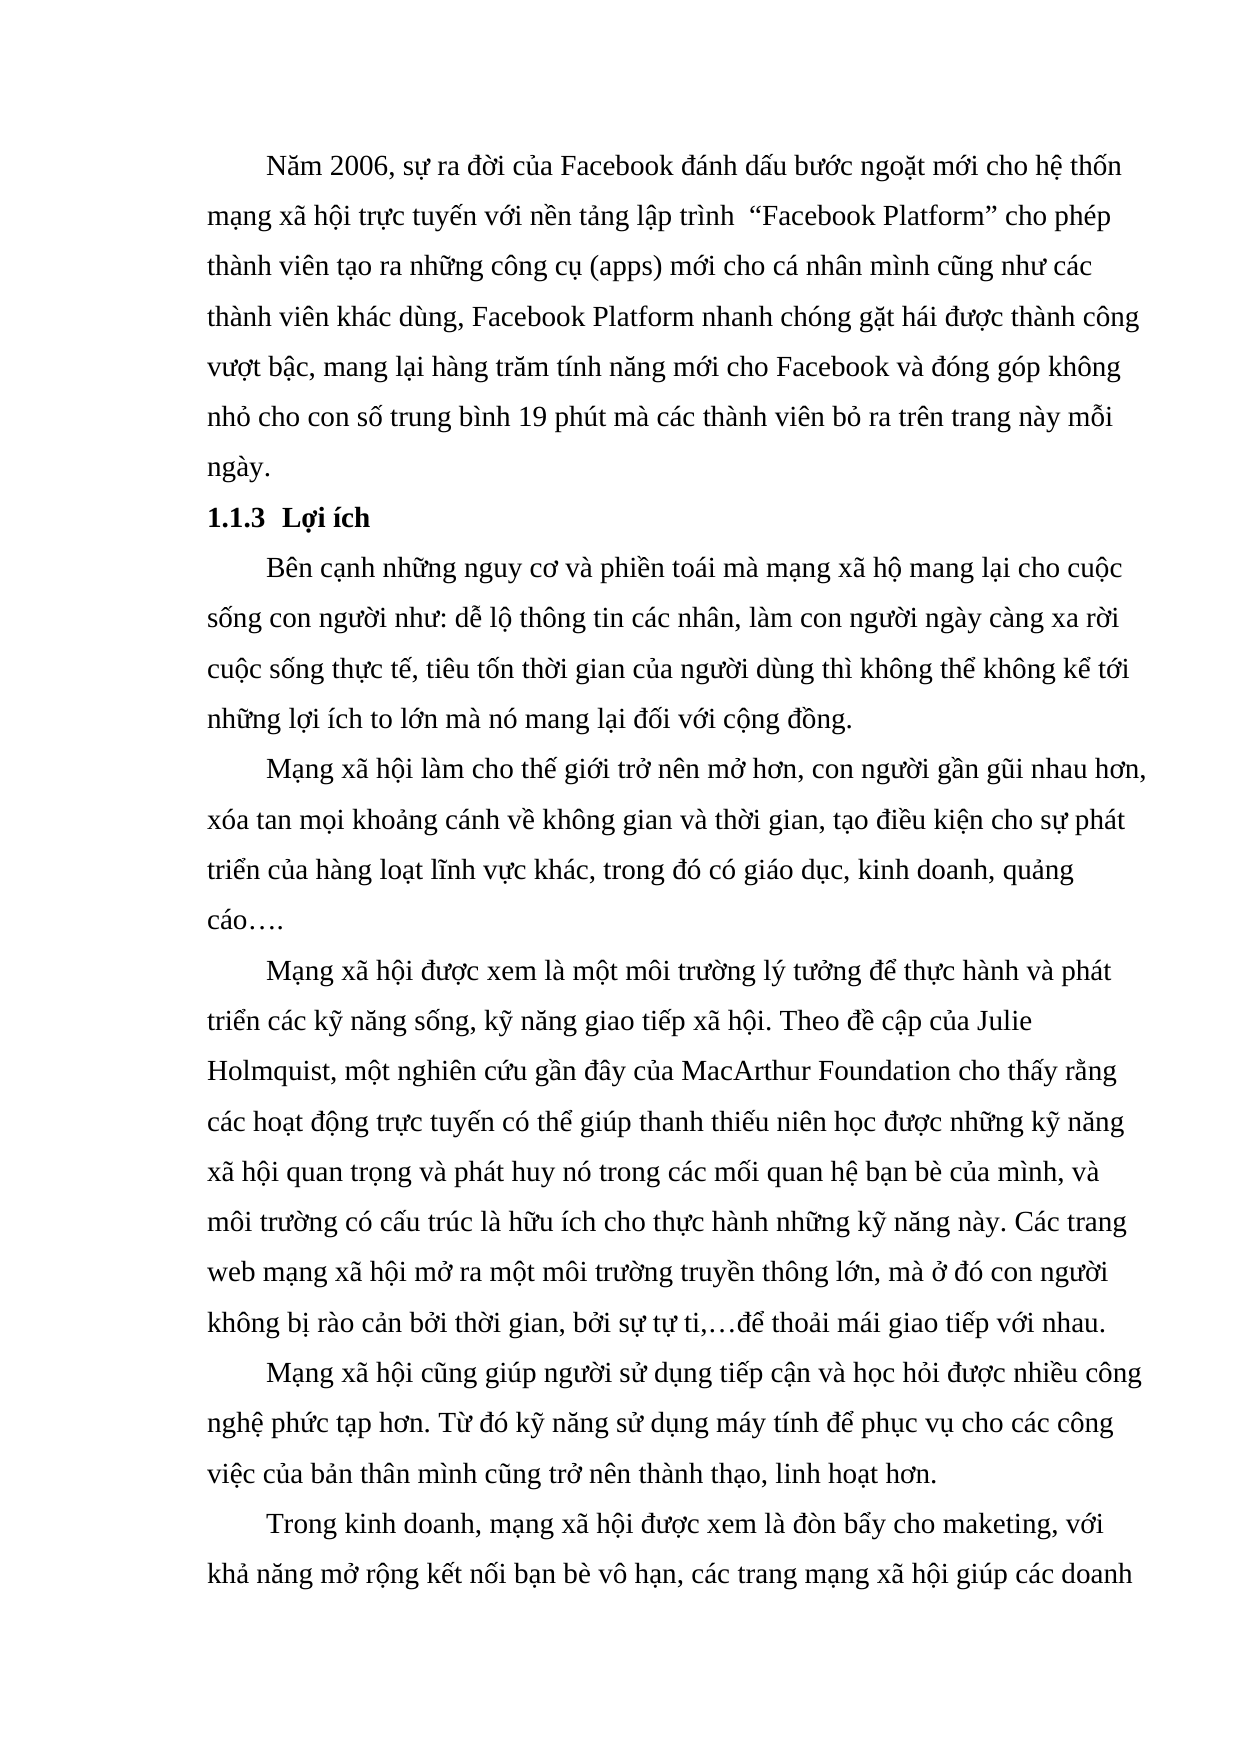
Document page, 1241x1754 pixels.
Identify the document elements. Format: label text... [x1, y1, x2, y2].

text Mạng xã hội làm cho thế giới trở nên mở hơn, con người gần gũi nhau hơn, xóa tan mọi khoảng cánh về không gian và thời gian, tạo điều kiện cho sự phát triển của hàng loạt lĩnh vực khác, trong đó có giáo dục, kinh doanh, quảng cáo…. [207, 751, 1152, 936]
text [207, 1506, 1152, 1590]
text Mạng xã hội cũng giúp người sử dụng tiếp cận và học hỏi được nhiều công nghệ phức tạp hơn. Từ đó kỹ năng sử dụng máy tính để phục vụ cho các công việc của bản thân mình cũng trở nên thành thạo, linh hoạt hơn. [207, 1355, 1152, 1489]
text Mạng xã hội được xem là một môi trường lý tưởng để thực hành và phát triển các kỹ năng sống, kỹ năng giao tiếp xã hội. Theo đề cập của Julie Holmquist, một nghiên cứu gần đây của MacArthur Foundation cho thấy rằng các hoạt động trực tuyến có thể giúp thanh thiếu niên học được những kỹ năng xã hội quan trọng và phát huy nó trong các mối quan hệ bạn bè của mình, và môi trường có cấu trúc là hữu ích cho thực hành những kỹ năng này. Các trang web mạng xã hội mở ra một môi trường truyền thông lớn, mà ở đó con người không bị rào cản bởi thời gian, bởi sự tự ti,…để thoải mái giao tiếp với nhau. [207, 953, 1152, 1338]
list Lợi ích [207, 500, 1152, 533]
text Bên cạnh những nguy cơ và phiền toái mà mạng xã hộ mang lại cho cuộc sống con người như: dễ lộ thông tin các nhân, làm con người ngày càng xa rời cuộc sống thực tế, tiêu tốn thời gian của người dùng thì không thể không kể tới những lợi ích to lớn mà nó mang lại đối với cộng đồng. [207, 550, 1152, 735]
text Năm 2006, sự ra đời của Facebook đánh dấu bước ngoặt mới cho hệ thốn mạng xã hội trực tuyến với nền tảng lập trình “Facebook Platform” cho phép thành viên tạo ra những công cụ (apps) mới cho cá nhân mình cũng như các thành viên khác dùng, Facebook Platform nhanh chóng gặt hái được thành công vượt bậc, mang lại hàng trăm tính năng mới cho Facebook và đóng góp không nhỏ cho con số trung bình 19 phút mà các thành viên bỏ ra trên trang này mỗi ngày. [207, 148, 1152, 483]
